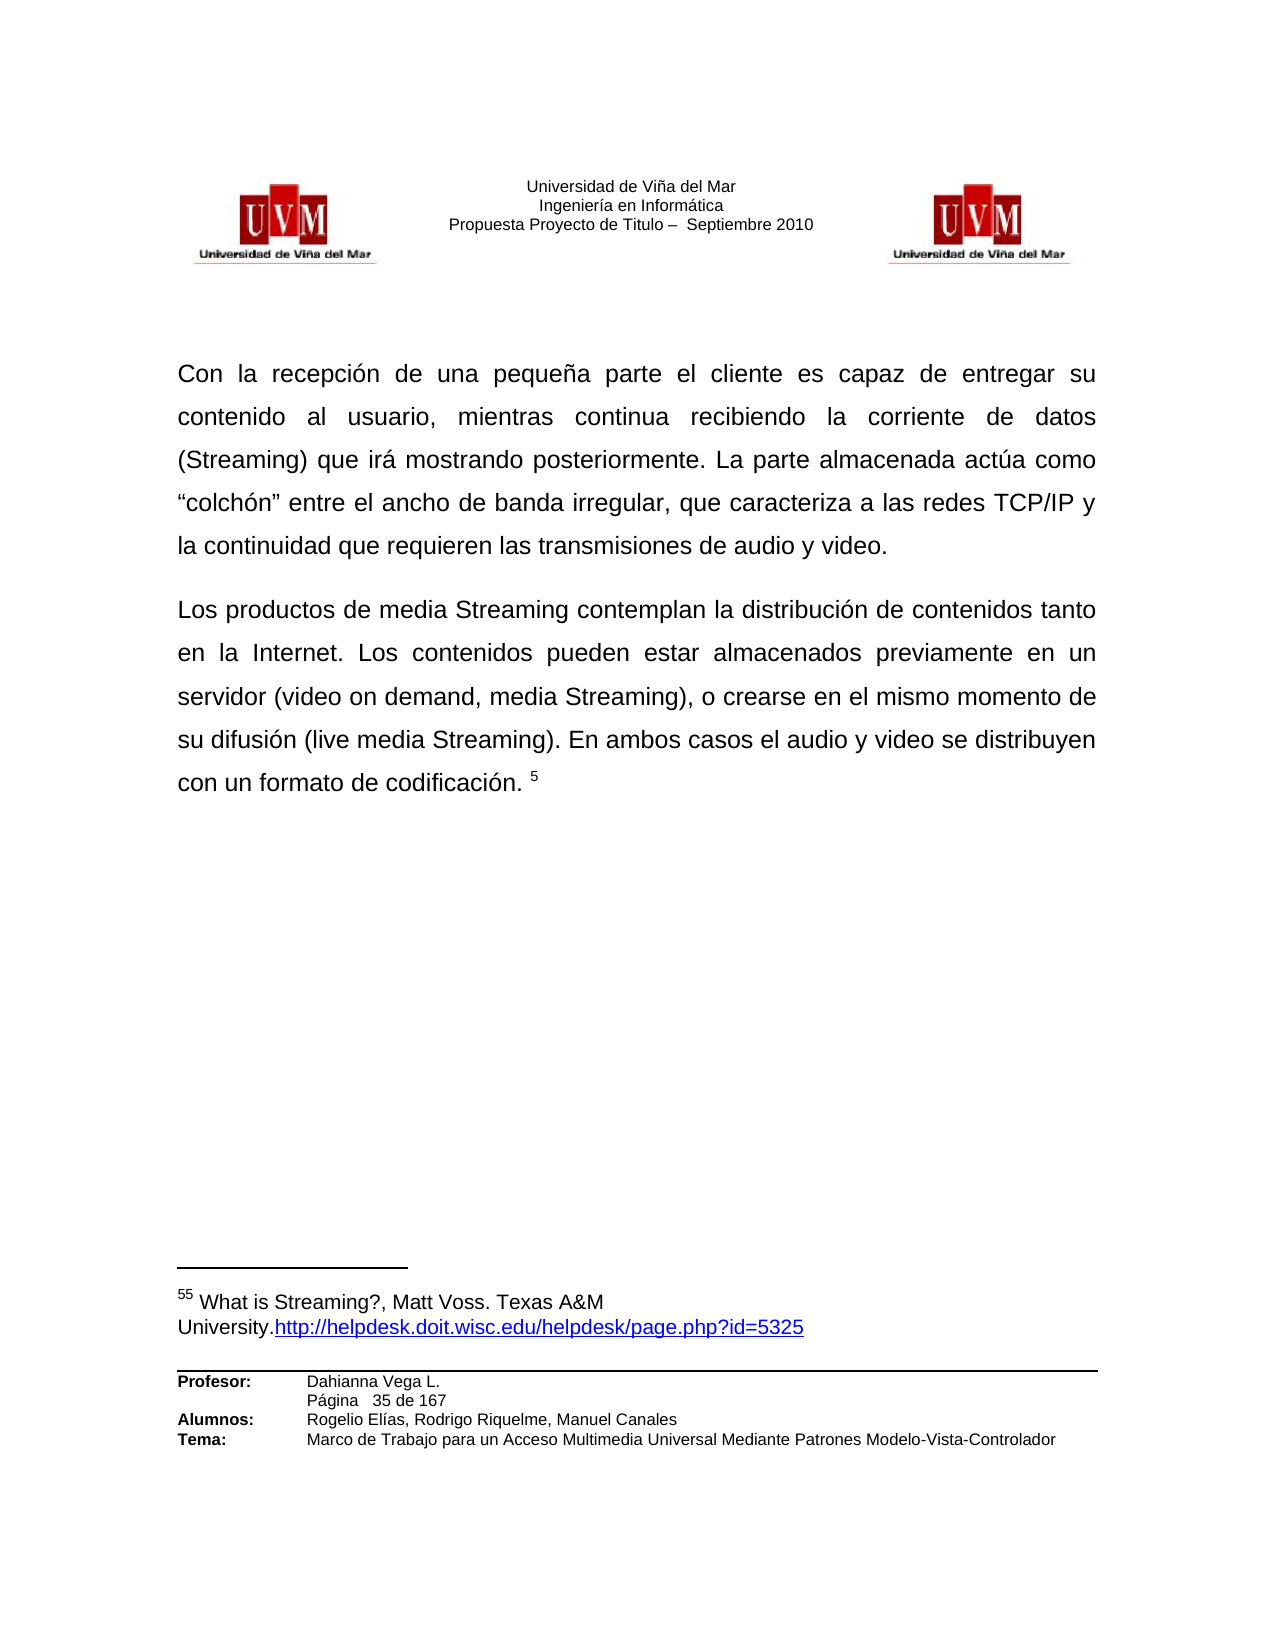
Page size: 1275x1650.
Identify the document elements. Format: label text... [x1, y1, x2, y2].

picture [177, 176, 390, 267]
text Los productos de media Streaming contemplan la distribución de contenidos tanto en la Internet. Los contenidos pueden estar almacenados previamente en un servidor (video on demand, media Streaming), o crearse en el mismo momento de su difusión (live media Streaming). En ambos casos el audio y video se distribuyen con un formato de codificación. [177, 595, 1098, 797]
picture [871, 176, 1084, 267]
text Con la recepción de una pequeña parte el cliente es capaz de entregar su contenido al usuario, mientras continua recibiendo la corriente de datos (Streaming) que irá mostrando posteriormente. La parte almacenada actúa como “colchón” entre el ancho de banda irregular, que caracteriza a las redes TCP/IP y la continuidad que requieren las transmisiones de audio y video. [177, 359, 1098, 560]
